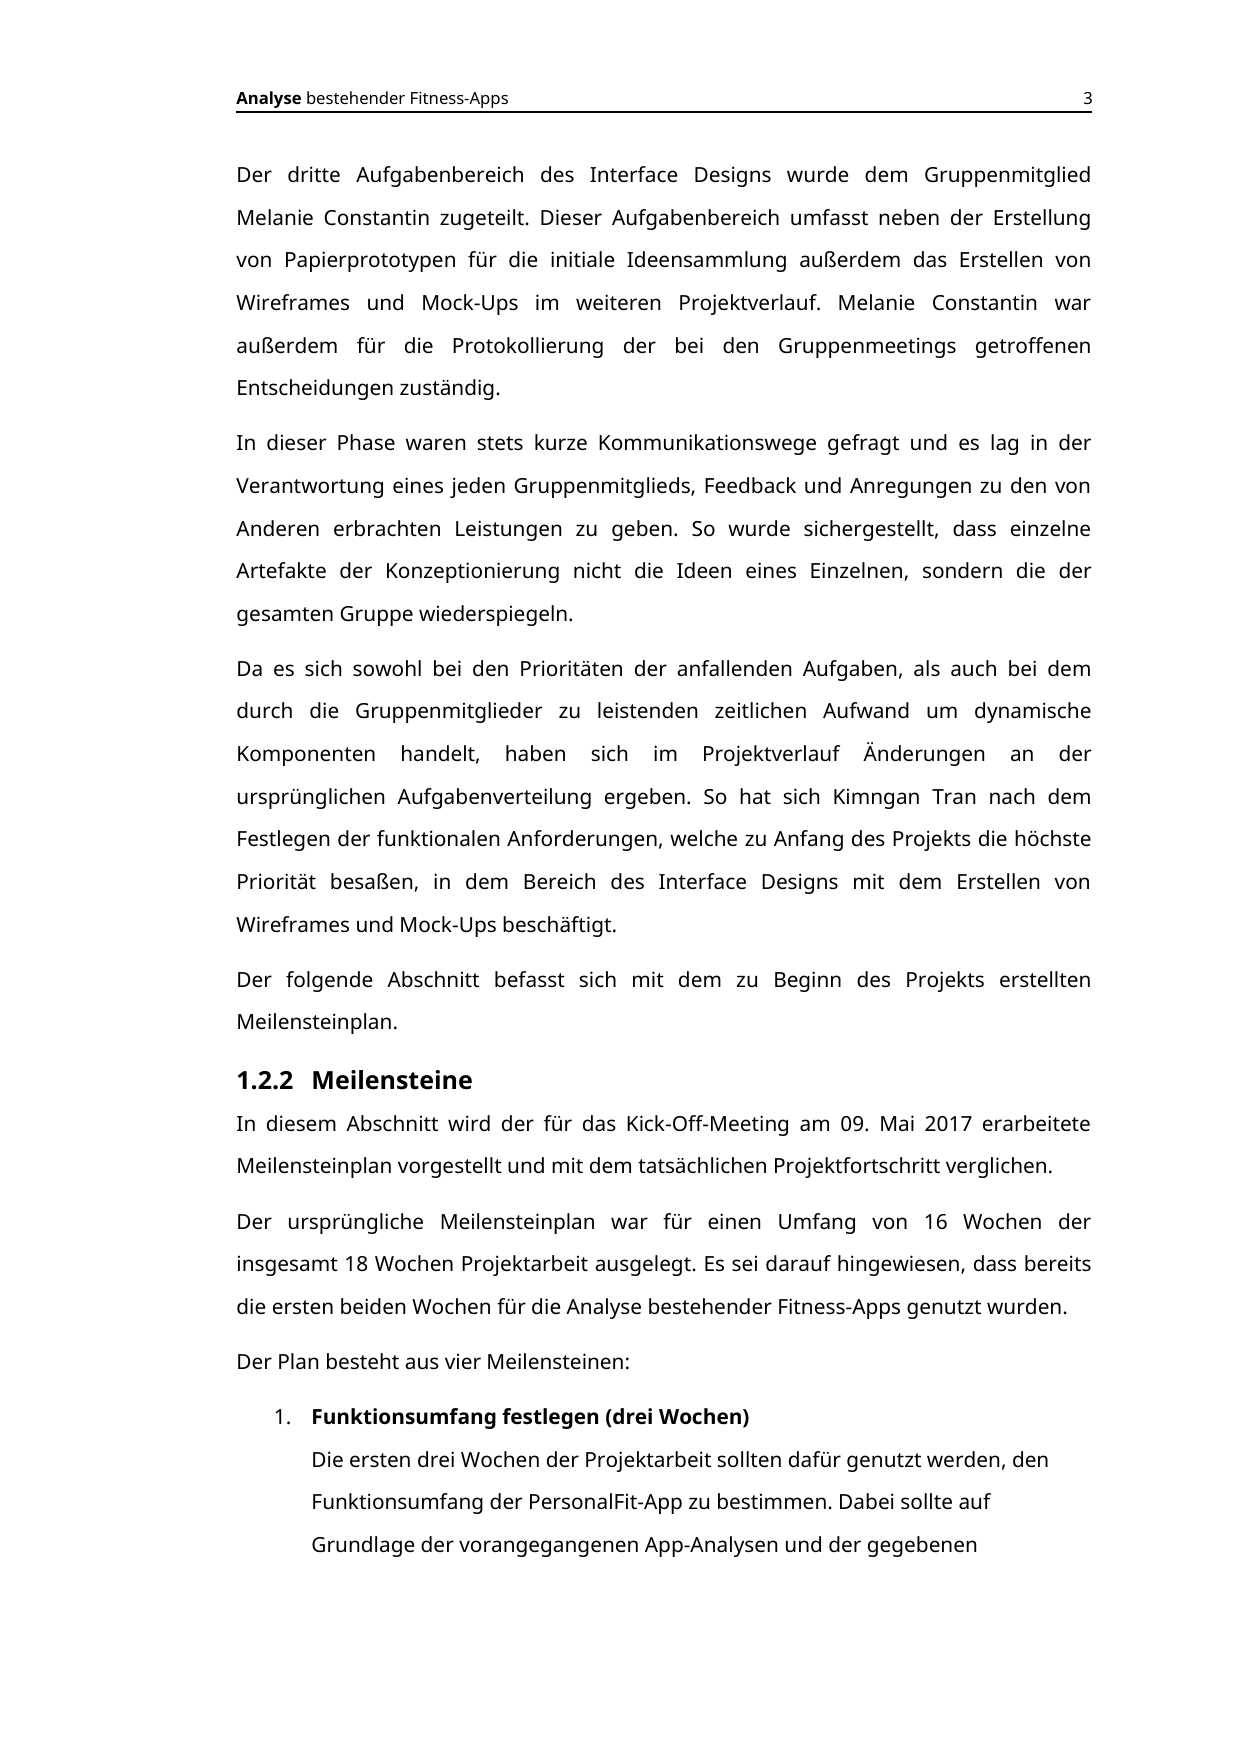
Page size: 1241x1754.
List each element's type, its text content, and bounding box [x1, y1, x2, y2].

text Der ursprüngliche Meilensteinplan war für einen Umfang von 16 Wochen der insgesamt 18 Wochen Projektarbeit ausgelegt. Es sei darauf hingewiesen, dass bereits die ersten beiden Wochen für die Analyse bestehender Fitness-Apps genutzt wurden. [236, 1207, 1092, 1320]
subtitle Meilensteine [236, 1062, 1092, 1097]
text Der dritte Aufgabenbereich des Interface Designs wurde dem Gruppenmitglied Melanie Constantin zugeteilt. Dieser Aufgabenbereich umfasst neben der Erstellung von Papierprototypen für die initiale Ideensammlung außerdem das Erstellen von Wireframes und Mock-Ups im weiteren Projektverlauf. Melanie Constantin war außerdem für die Protokollierung der bei den Gruppenmeetings getroffenen Entscheidungen zuständig. [236, 160, 1092, 402]
text In dieser Phase waren stets kurze Kommunikationswege gefragt und es lag in der Verantwortung eines jeden Gruppenmitglieds, Feedback und Anregungen zu den von Anderen erbrachten Leistungen zu geben. So wurde sichergestellt, dass einzelne Artefakte der Konzeptionierung nicht die Ideen eines Einzelnen, sondern die der gesamten Gruppe wiederspiegeln. [236, 428, 1092, 627]
text Da es sich sowohl bei den Prioritäten der anfallenden Aufgaben, als auch bei dem durch die Gruppenmitglieder zu leistenden zeitlichen Aufwand um dynamische Komponenten handelt, haben sich im Projektverlauf Änderungen an der ursprünglichen Aufgabenverteilung ergeben. So hat sich Kimngan Tran nach dem Festlegen der funktionalen Anforderungen, welche zu Anfang des Projekts die höchste Priorität besaßen, in dem Bereich des Interface Designs mit dem Erstellen von Wireframes und Mock-Ups beschäftigt. [236, 654, 1092, 938]
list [274, 1402, 1092, 1558]
text Der folgende Abschnitt befasst sich mit dem zu Beginn des Projekts erstellten Meilensteinplan. [236, 965, 1092, 1036]
text Der Plan besteht aus vier Meilensteinen: [236, 1347, 1092, 1376]
text In diesem Abschnitt wird der für das Kick-Off-Meeting am 09. Mai 2017 erarbeitete Meilensteinplan vorgestellt und mit dem tatsächlichen Projektfortschritt verglichen. [236, 1109, 1092, 1180]
